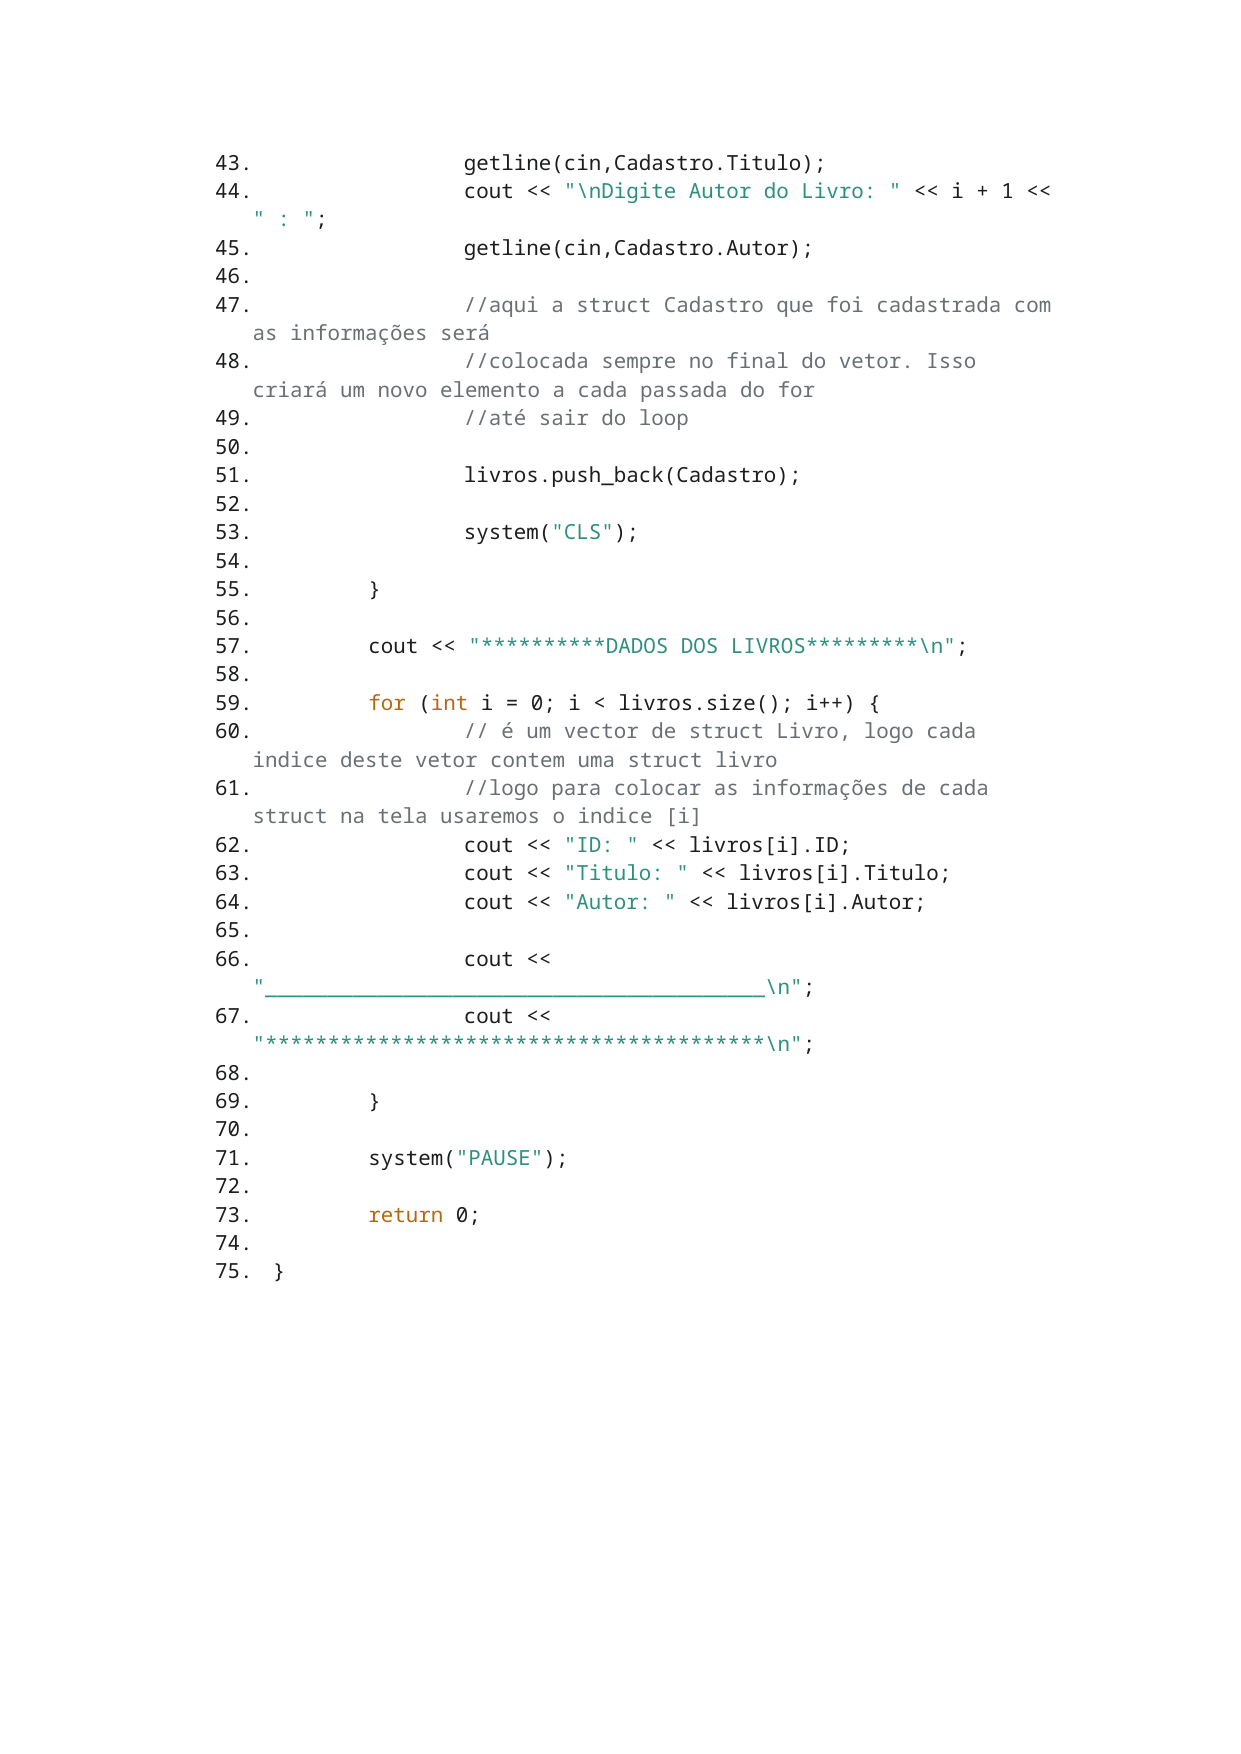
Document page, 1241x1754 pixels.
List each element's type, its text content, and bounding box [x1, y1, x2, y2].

list } [215, 1086, 1063, 1114]
list // é um vector de struct Livro, logo cada indice deste vetor contem uma struct livro [215, 716, 1063, 773]
list system("PAUSE"); [215, 1143, 1063, 1171]
list } [215, 574, 1063, 603]
list livros.push_back(Cadastro); [215, 460, 1063, 489]
list //colocada sempre no final do vetor. Isso criará um novo elemento a cada passada do for [215, 347, 1063, 403]
list cout << "ID: " << livros[i].ID; [215, 830, 1063, 858]
list getline(cin,Cadastro.Titulo); [215, 148, 1063, 176]
list cout << "Autor: " << livros[i].Autor; [215, 887, 1063, 915]
list cout << "Titulo: " << livros[i].Titulo; [215, 858, 1063, 887]
list for (int i = 0; i < livros.size(); i++) { [215, 688, 1063, 716]
list getline(cin,Cadastro.Autor); [215, 233, 1063, 261]
list cout << "****************************************\n"; [215, 1001, 1063, 1058]
list //logo para colocar as informações de cada struct na tela usaremos o indice [i] [215, 773, 1063, 830]
list //aqui a struct Cadastro que foi cadastrada com as informações será [215, 290, 1063, 347]
list cout << "\nDigite Autor do Livro: " << i + 1 << " : "; [215, 176, 1063, 233]
list } [215, 1257, 1063, 1285]
list return 0; [215, 1200, 1063, 1228]
list system("CLS"); [215, 517, 1063, 546]
list cout << "________________________________________\n"; [215, 944, 1063, 1001]
list cout << "**********DADOS DOS LIVROS*********\n"; [215, 631, 1063, 659]
list //até sair do loop [215, 403, 1063, 432]
